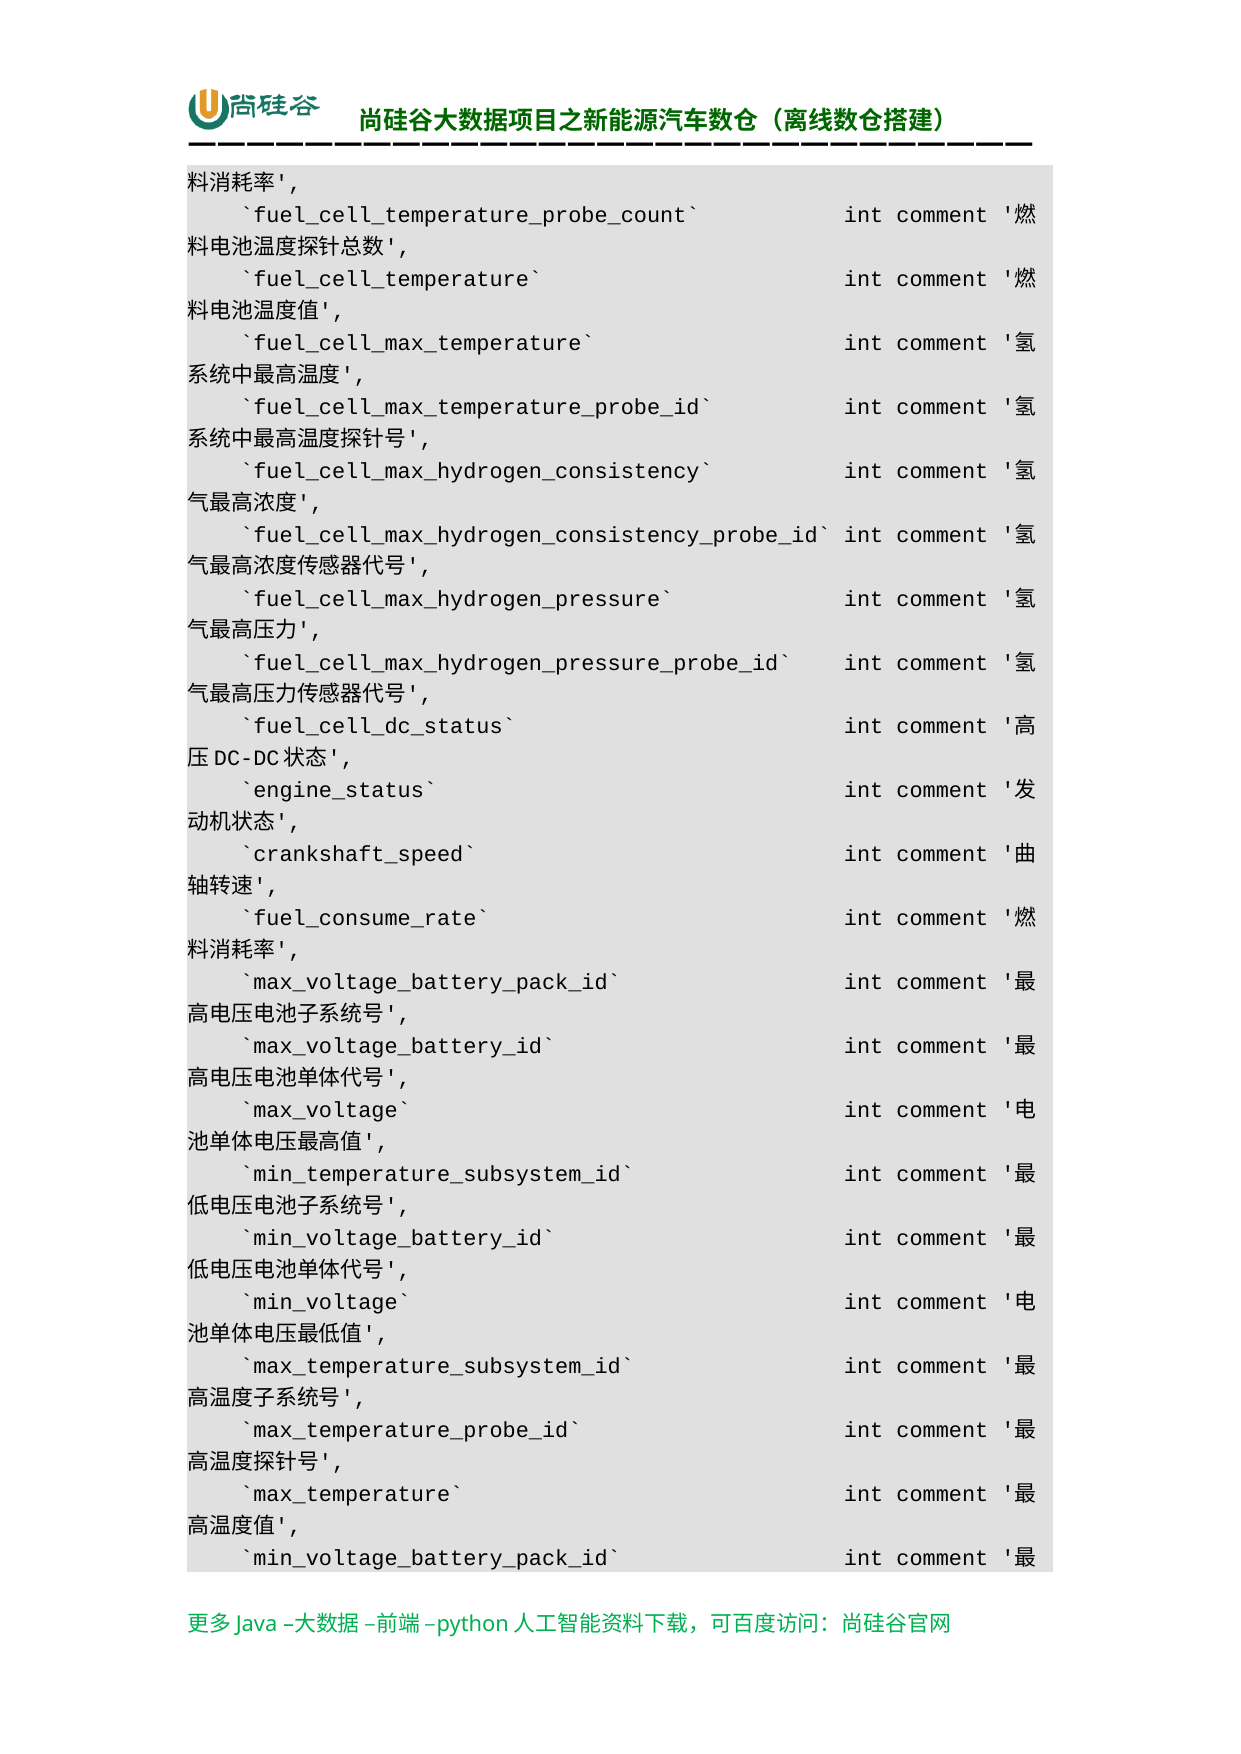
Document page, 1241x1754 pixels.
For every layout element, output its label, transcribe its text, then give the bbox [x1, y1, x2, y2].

text `fuel_cell_max_hydrogen_consistency_probe_id` int comment '氢气最高浓度传感器代号', [187, 517, 1053, 581]
text `min_temperature_subsystem_id` int comment '最低电压电池子系统号', [187, 1156, 1053, 1220]
text `max_temperature_probe_id` int comment '最高温度探针号', [187, 1412, 1053, 1476]
text `max_voltage_battery_pack_id` int comment '最高电压电池子系统号', [187, 964, 1053, 1028]
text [187, 165, 1053, 197]
text `fuel_cell_max_temperature_probe_id` int comment '氢系统中最高温度探针号', [187, 389, 1053, 453]
text `engine_status` int comment '发动机状态', [187, 772, 1053, 836]
text `max_temperature` int comment '最高温度值', [187, 1476, 1053, 1540]
picture [187, 88, 320, 130]
text `min_voltage_battery_id` int comment '最低电压电池单体代号', [187, 1220, 1053, 1284]
text `fuel_cell_max_hydrogen_pressure` int comment '氢气最高压力', [187, 581, 1053, 644]
text `crankshaft_speed` int comment '曲轴转速', [187, 836, 1053, 900]
text `min_voltage` int comment '电池单体电压最低值', [187, 1284, 1053, 1348]
text `fuel_cell_max_temperature` int comment '氢系统中最高温度', [187, 325, 1053, 389]
text `fuel_cell_temperature_probe_count` int comment '燃料电池温度探针总数', [187, 197, 1053, 261]
text `max_temperature_subsystem_id` int comment '最高温度子系统号', [187, 1348, 1053, 1412]
text `max_voltage_battery_id` int comment '最高电压电池单体代号', [187, 1028, 1053, 1092]
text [187, 1540, 1053, 1572]
text `fuel_cell_temperature` int comment '燃料电池温度值', [187, 261, 1053, 325]
text `fuel_cell_dc_status` int comment '高压DC-DC状态', [187, 708, 1053, 772]
text `fuel_consume_rate` int comment '燃料消耗率', [187, 900, 1053, 964]
text `fuel_cell_max_hydrogen_pressure_probe_id` int comment '氢气最高压力传感器代号', [187, 644, 1053, 708]
text `max_voltage` int comment '电池单体电压最高值', [187, 1092, 1053, 1156]
text `fuel_cell_max_hydrogen_consistency` int comment '氢气最高浓度', [187, 453, 1053, 517]
